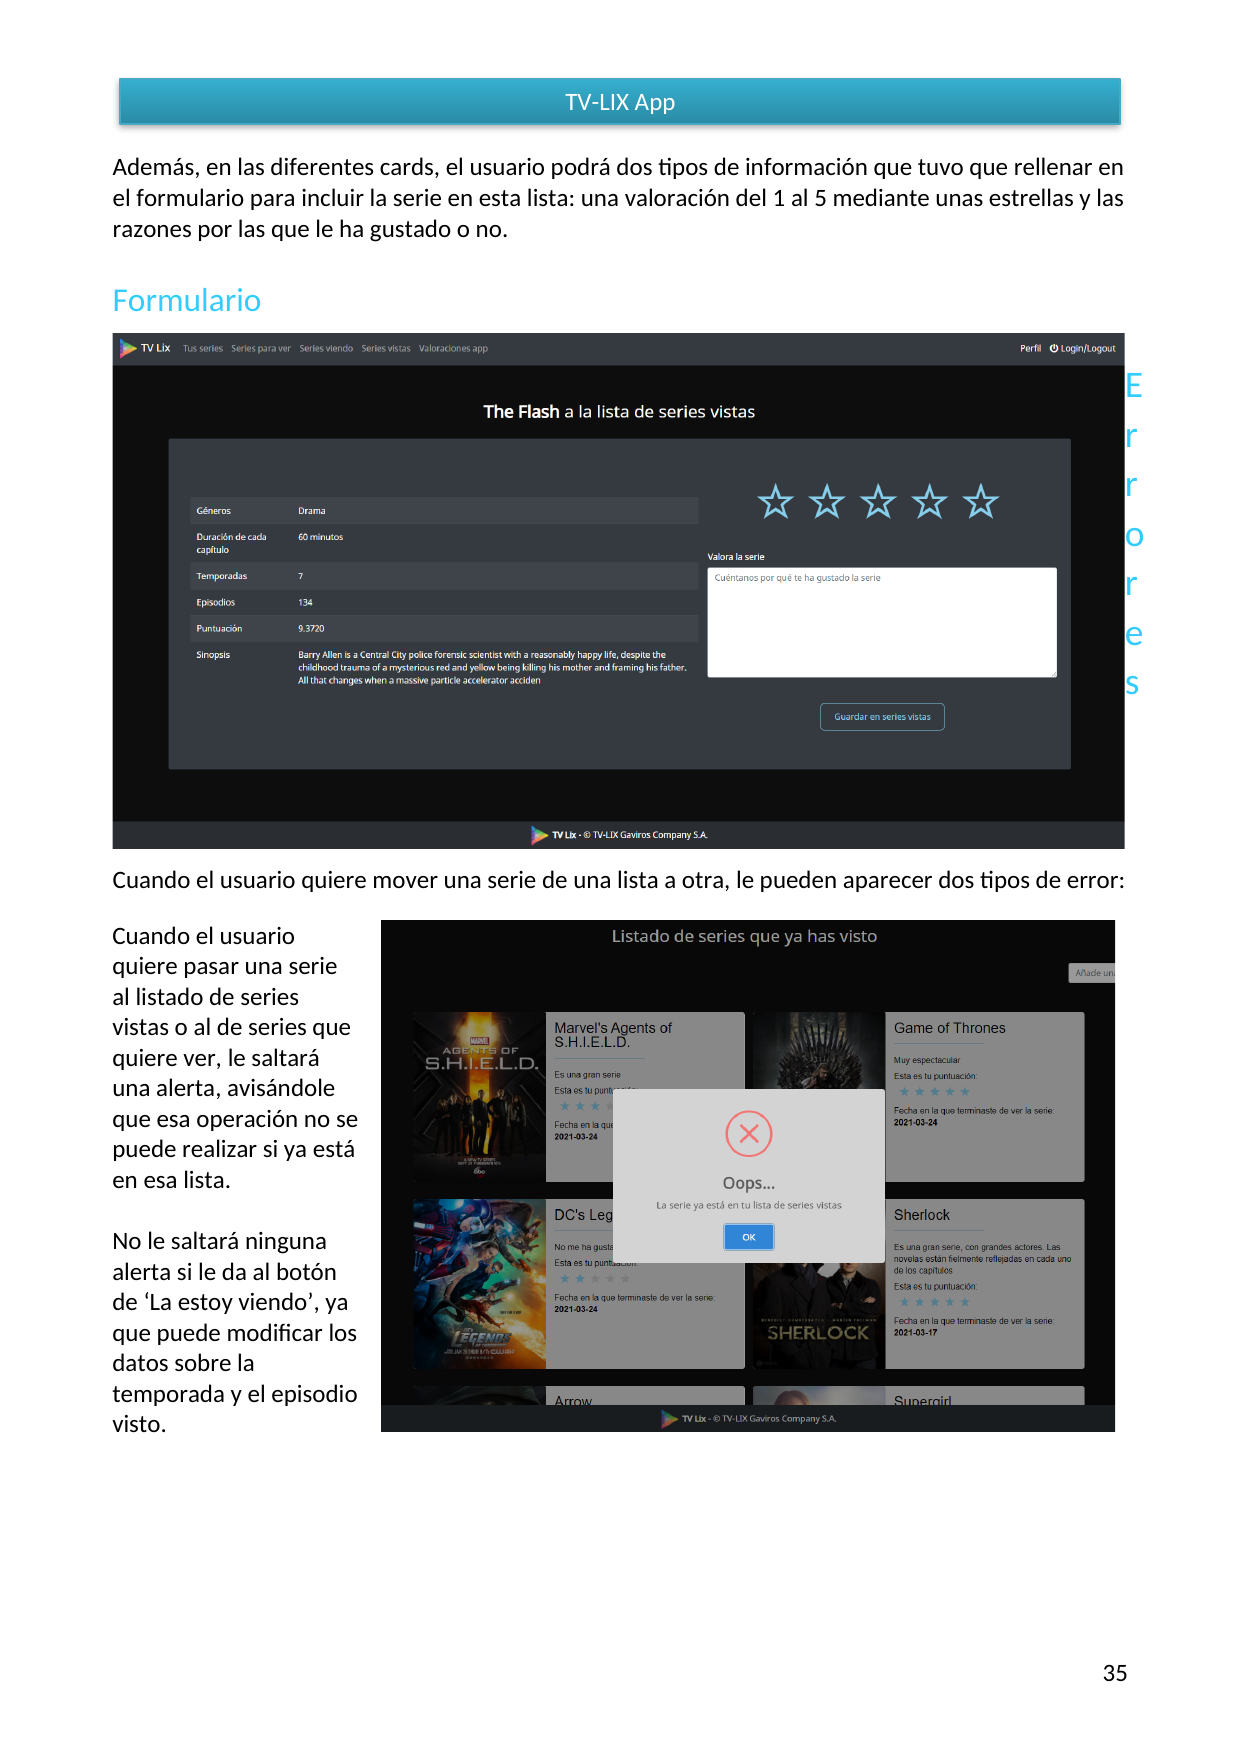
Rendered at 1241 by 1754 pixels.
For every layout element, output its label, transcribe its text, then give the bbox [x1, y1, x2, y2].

table_header Cuando el usuario quiere pasar una serie al listado de series vistas o al de series que quiere ver, le saltará una alerta, avisándole que esa operación no se puede realizar si ya está en esa lista. No le saltará ninguna alerta si le da al botón de ‘La estoy viendo’, ya que puede modificar los datos sobre la temporada y el episodio visto. [97, 920, 370, 1439]
text Además, en las diferentes cards, el usuario podrá dos tipos de información que tuvo que rellenar en el formulario para incluir la serie en esta lista: una valoración del 1 al 5 mediante unas estrellas y las razones por las que le ha gustado o no. [112, 150, 1128, 244]
picture [381, 920, 1116, 1432]
picture [112, 333, 1124, 850]
text Cuando el usuario quiere mover una serie de una lista a otra, le pueden aparecer dos tipos de error: [112, 757, 1128, 895]
table_header [370, 920, 1127, 1439]
subtitle Formulario [112, 279, 1128, 320]
